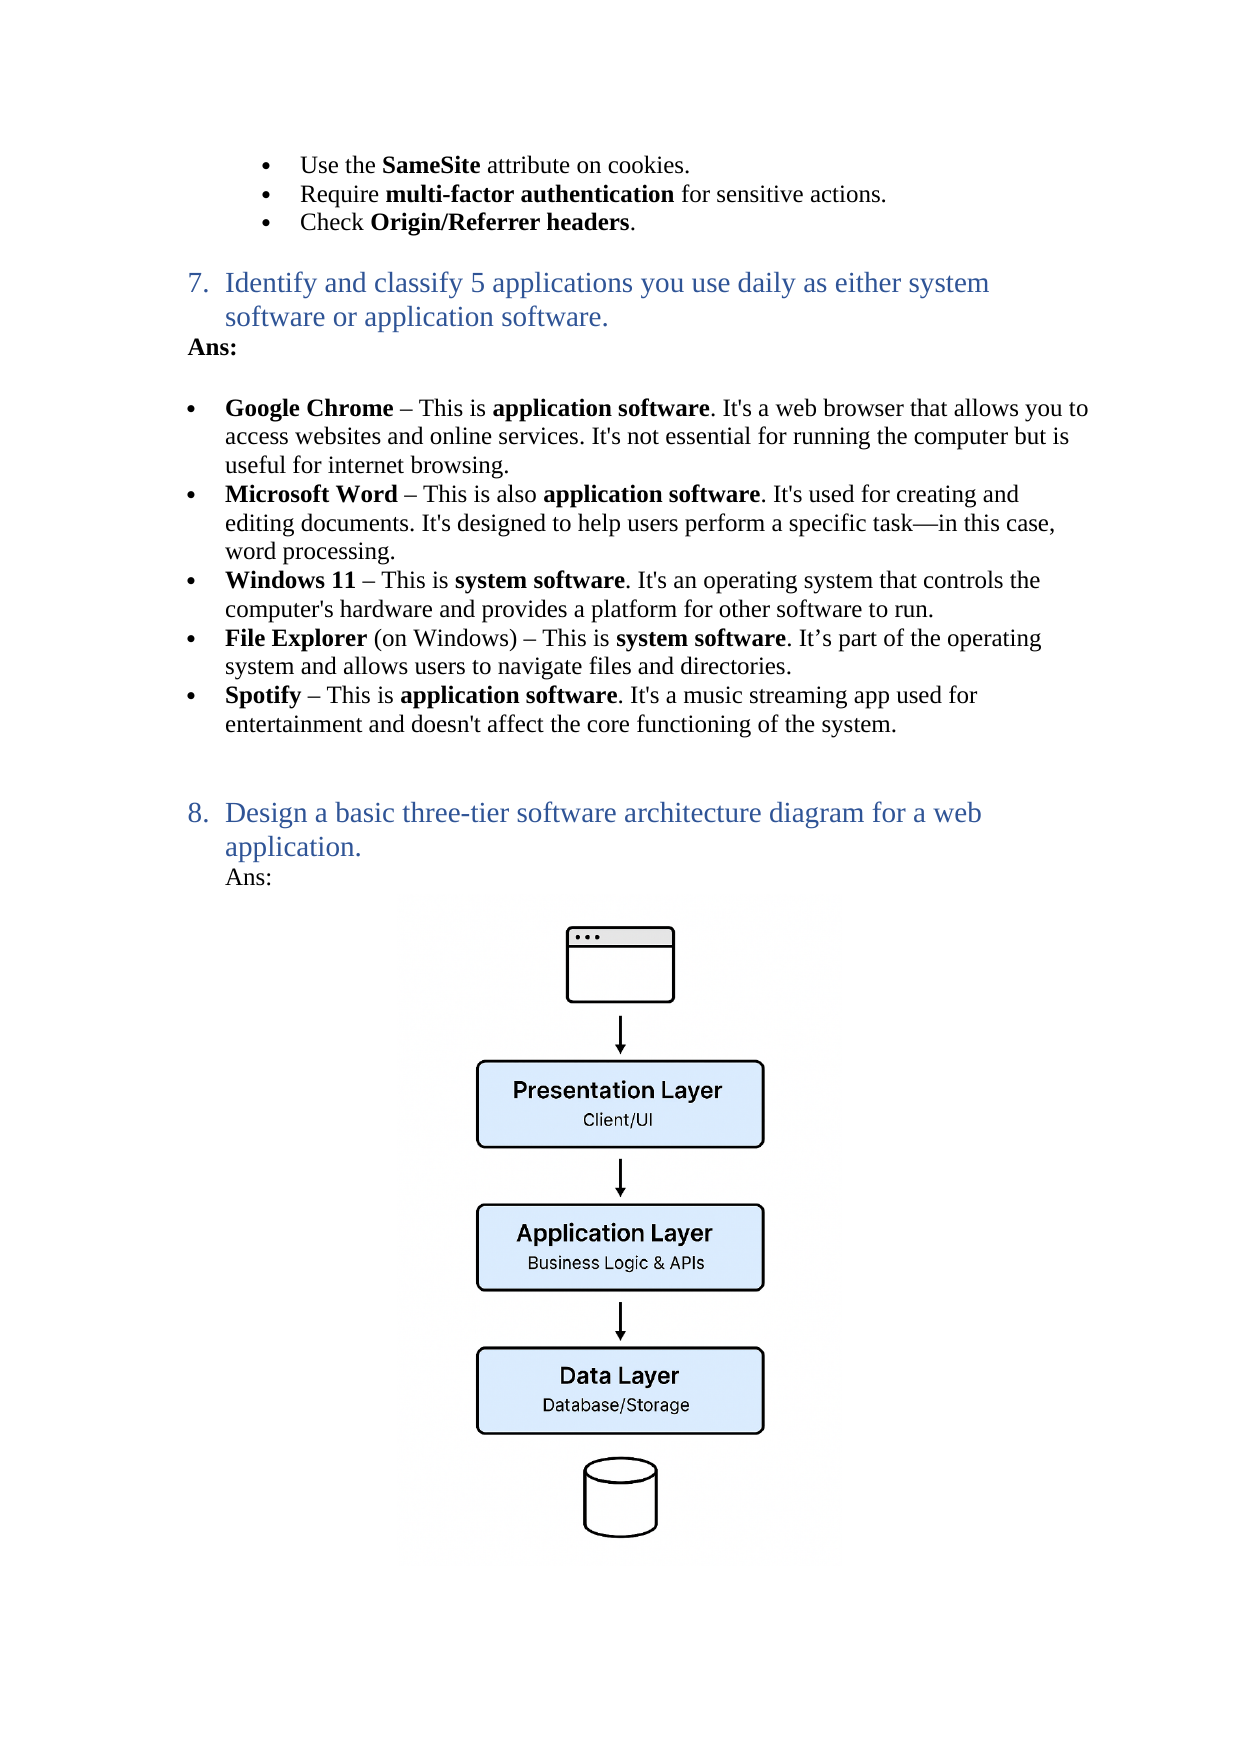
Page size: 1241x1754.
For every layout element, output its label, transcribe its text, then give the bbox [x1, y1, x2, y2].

text Ans: [150, 332, 1090, 361]
list Check Origin/Referrer headers. [262, 207, 1090, 236]
list Windows 11 – This is system software. It's an operating system that controls the computer's hardware and provides a platform for other software to run. [187, 565, 1090, 623]
list Use the SameSite attribute on cookies. [262, 150, 1090, 179]
list Ans: [225, 862, 1090, 891]
list Spotify – This is application software. It's a music streaming app used for entertainment and doesn't affect the core functioning of the system. [187, 680, 1090, 738]
list Identify and classify 5 applications you use daily as either system software or application software. [187, 265, 1090, 332]
list Google Chrome – This is application software. It's a web browser that allows you to access websites and online services. It's not essential for running the computer but is useful for internet browsing. [187, 393, 1090, 479]
list Microsoft Word – This is also application software. It's used for creating and editing documents. It's designed to help users perform a specific task—in this case, word processing. [187, 479, 1090, 565]
list Design a basic three-tier software architecture diagram for a web application. [187, 795, 1090, 862]
picture [395, 894, 843, 1563]
list Require multi-factor authentication for sensitive actions. [262, 179, 1090, 207]
list File Explorer (on Windows) – This is system software. It’s part of the operating system and allows users to navigate files and directories. [187, 623, 1090, 680]
